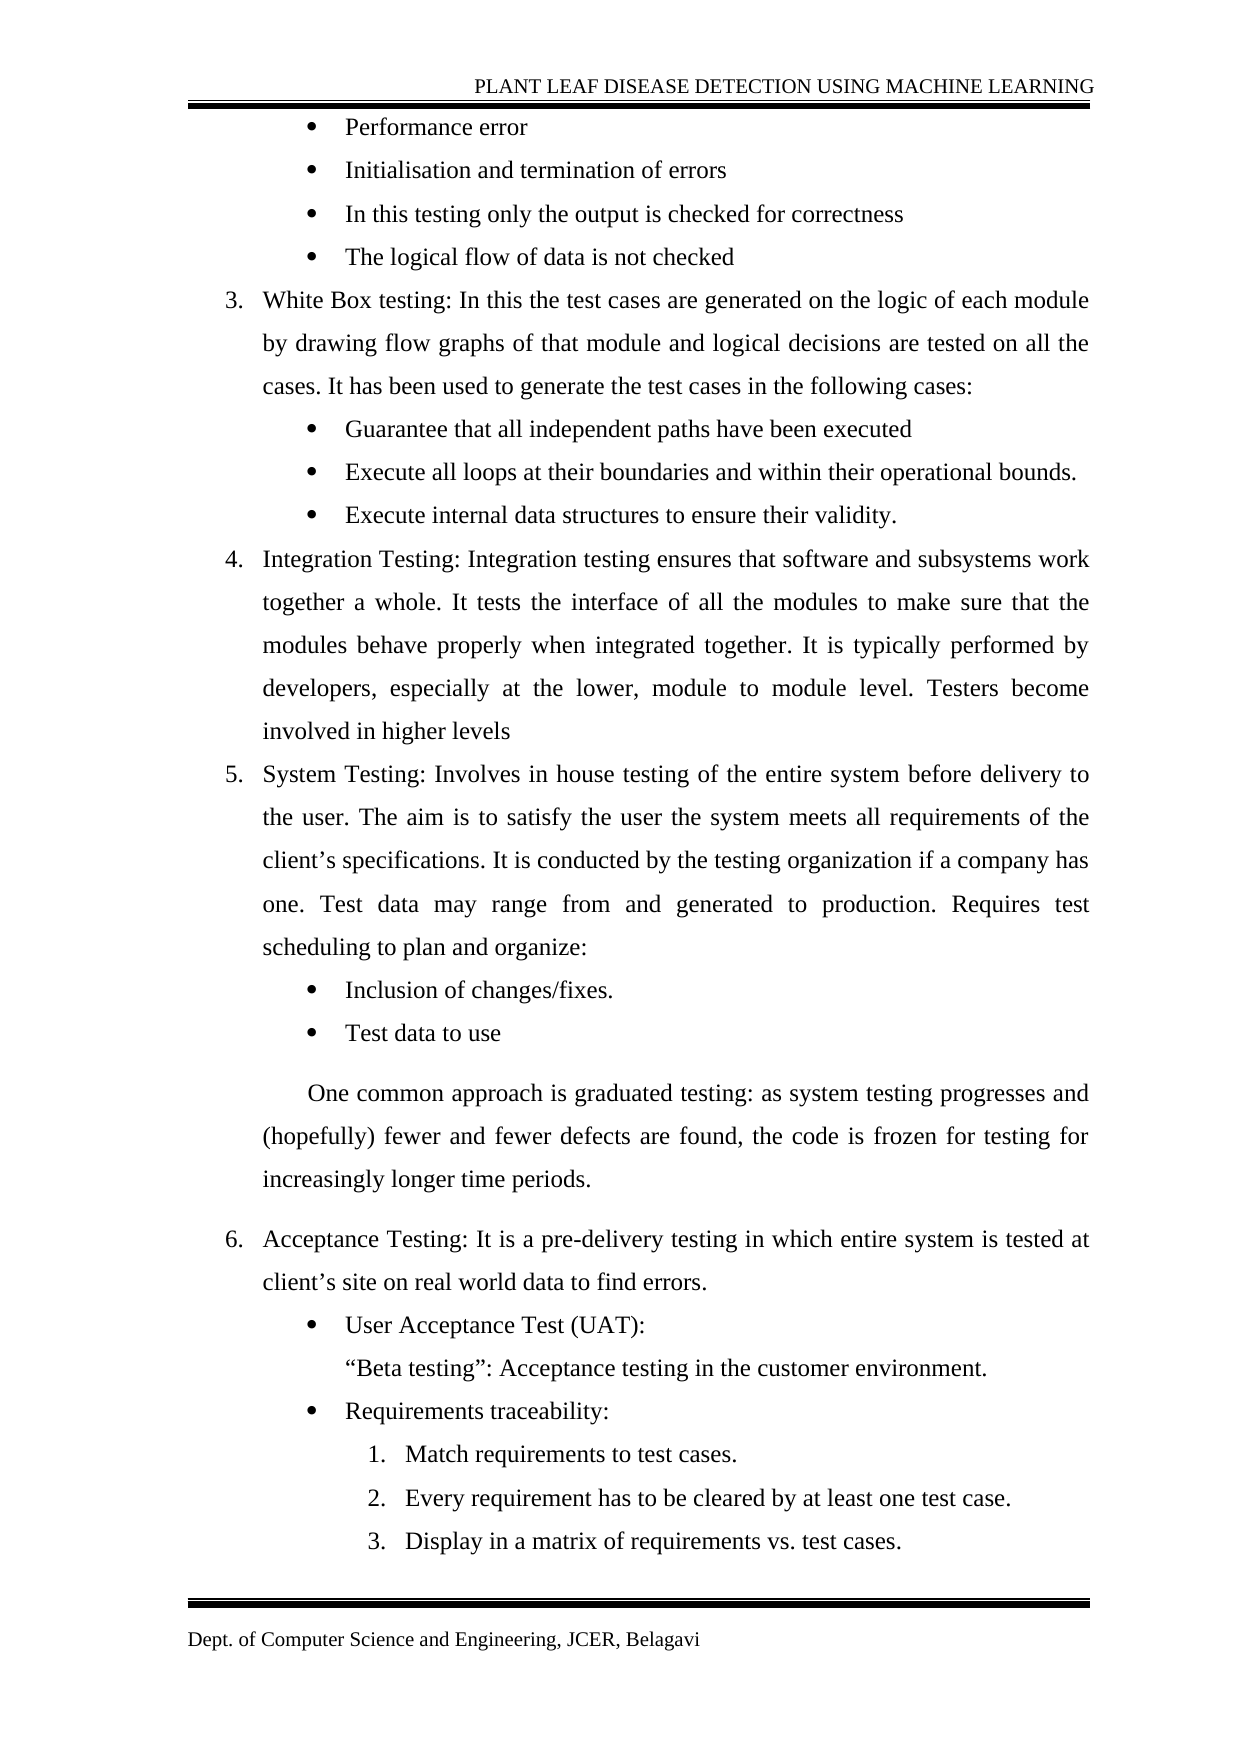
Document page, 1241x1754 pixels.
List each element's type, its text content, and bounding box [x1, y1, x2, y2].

list In this testing only the output is checked for correctness [307, 199, 1090, 227]
list User Acceptance Test (UAT): [307, 1310, 1090, 1339]
list Guarantee that all independent paths have been executed [307, 414, 1090, 443]
list Inclusion of changes/fixes. [307, 975, 1090, 1004]
text One common approach is graduated testing: as system testing progresses and (hopefully) fewer and fewer defects are found, the code is frozen for testing for increasingly longer time periods. [262, 1078, 1090, 1193]
list Integration Testing: Integration testing ensures that software and subsystems work together a whole. It tests the interface of all the modules to make sure that the modules behave properly when integrated together. It is typically performed by developers, especially at the lower, module to module level. Testers become involved in higher levels [225, 544, 1090, 745]
list Test data to use [307, 1018, 1090, 1047]
list The logical flow of data is not checked [307, 242, 1090, 271]
list Initialisation and termination of errors [307, 156, 1090, 184]
list Requirements traceability: [307, 1396, 1090, 1425]
list Display in a matrix of requirements vs. test cases. [367, 1526, 1090, 1554]
list “Beta testing”: Acceptance testing in the customer environment. [345, 1353, 1090, 1382]
list Performance error [307, 112, 1090, 141]
list White Box testing: In this the test cases are generated on the logic of each module by drawing flow graphs of that module and logical decisions are tested on all the cases. It has been used to generate the test cases in the following cases: [225, 285, 1090, 400]
list Execute all loops at their boundaries and within their operational bounds. [307, 457, 1090, 486]
list Every requirement has to be cleared by at least one test case. [367, 1483, 1090, 1511]
list Execute internal data structures to ensure their validity. [307, 501, 1090, 529]
list Match requirements to test cases. [367, 1439, 1090, 1468]
list System Testing: Involves in house testing of the entire system before delivery to the user. The aim is to satisfy the user the system meets all requirements of the client’s specifications. It is conducted by the testing organization if a company has one. Test data may range from and generated to production. Requires test scheduling to plan and organize: [225, 759, 1090, 961]
list Acceptance Testing: It is a pre-delivery testing in which entire system is tested at client’s site on real world data to find errors. [225, 1224, 1090, 1296]
